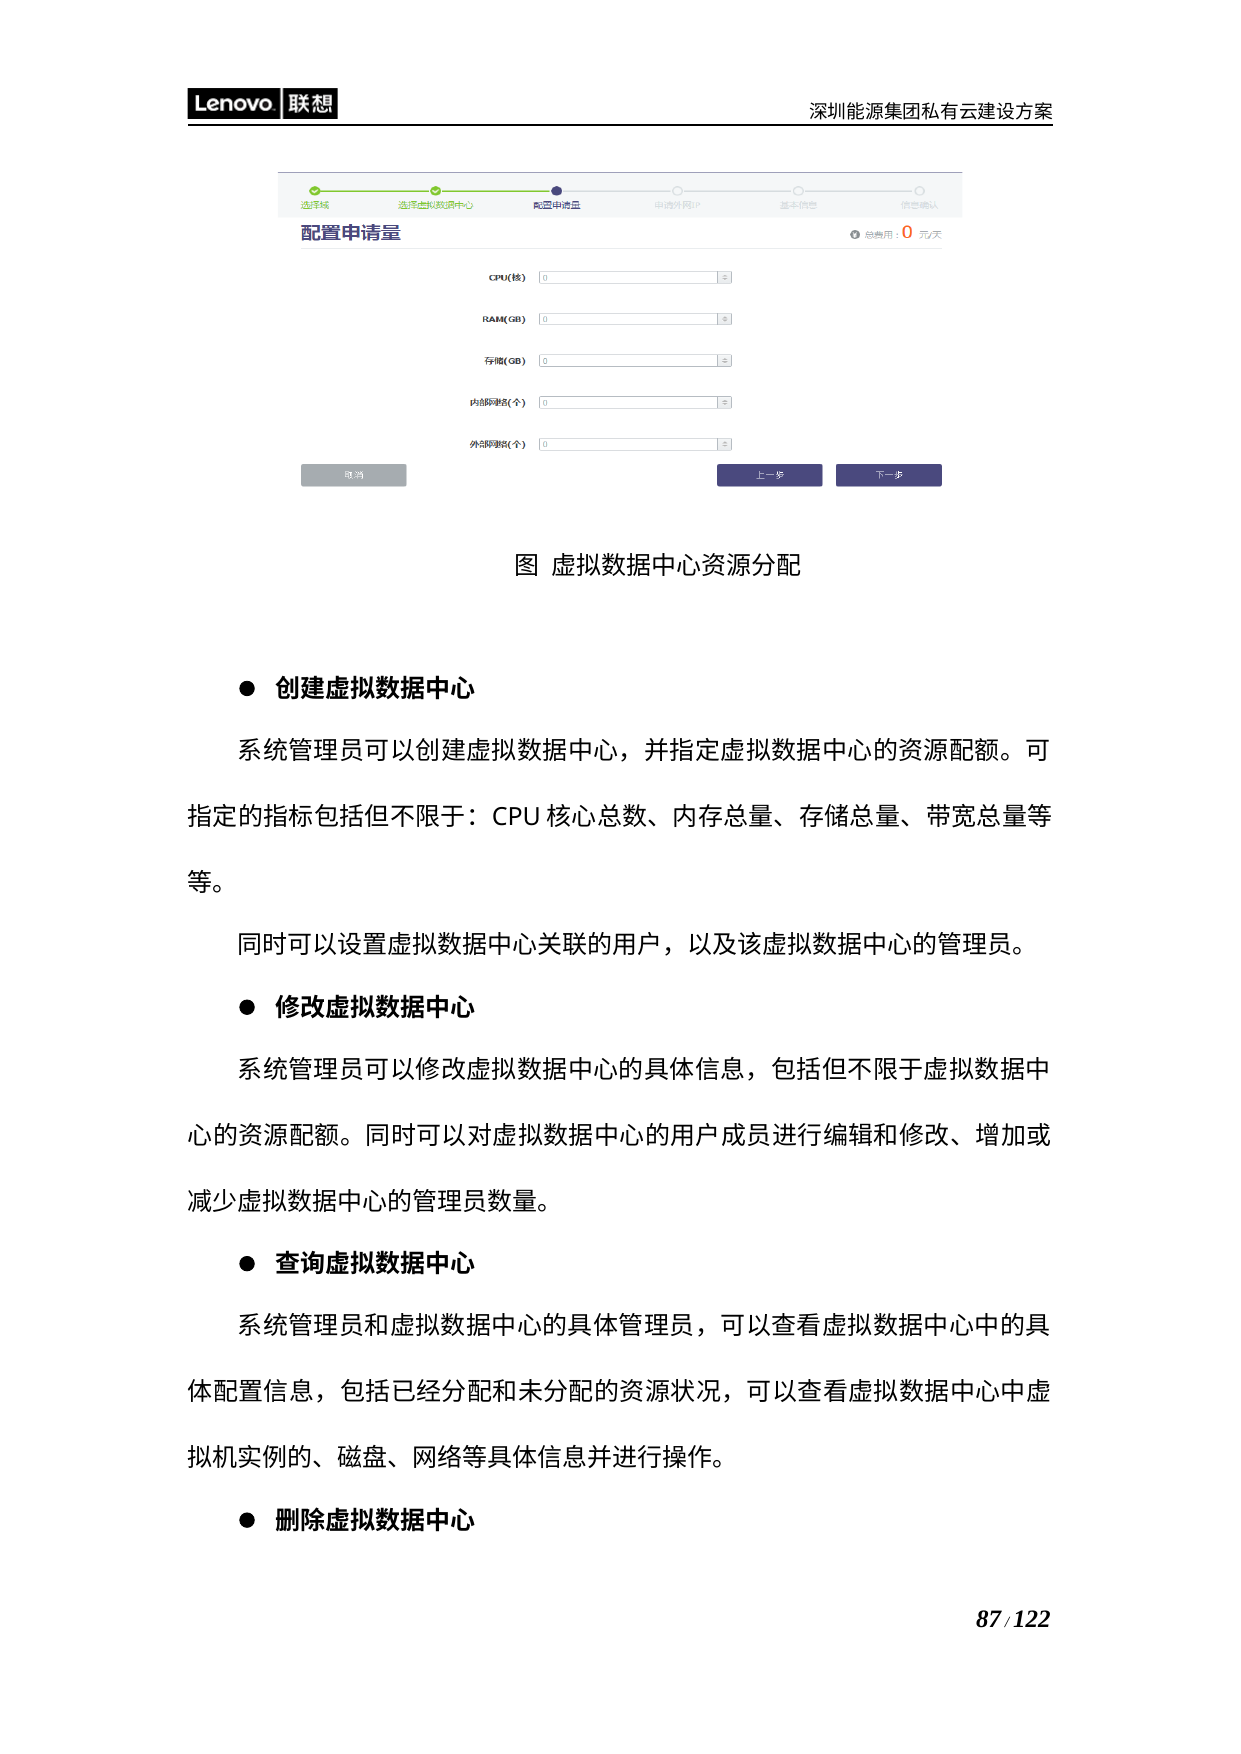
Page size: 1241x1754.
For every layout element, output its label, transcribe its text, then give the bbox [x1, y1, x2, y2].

text 系统管理员和虚拟数据中心的具体管理员，可以查看虚拟数据中心中的具体配置信息，包括已经分配和未分配的资源状况，可以查看虚拟数据中心中虚拟机实例的、磁盘、网络等具体信息并进行操作。 [187, 1302, 1053, 1478]
text 图 虚拟数据中心资源分配 [212, 541, 1053, 586]
list 创建虚拟数据中心 [187, 665, 1053, 709]
picture [277, 172, 963, 493]
text 同时可以设置虚拟数据中心关联的用户，以及该虚拟数据中心的管理员。 [187, 921, 1053, 965]
list 修改虚拟数据中心 [187, 983, 1053, 1027]
text 系统管理员可以修改虚拟数据中心的具体信息，包括但不限于虚拟数据中心的资源配额。同时可以对虚拟数据中心的用户成员进行编辑和修改、增加或减少虚拟数据中心的管理员数量。 [187, 1046, 1053, 1222]
list 查询虚拟数据中心 [187, 1240, 1053, 1284]
picture [187, 88, 338, 119]
text 系统管理员可以创建虚拟数据中心，并指定虚拟数据中心的资源配额。可指定的指标包括但不限于：CPU核心总数、内存总量、存储总量、带宽总量等等。 [187, 727, 1053, 903]
list 删除虚拟数据中心 [187, 1496, 1053, 1540]
